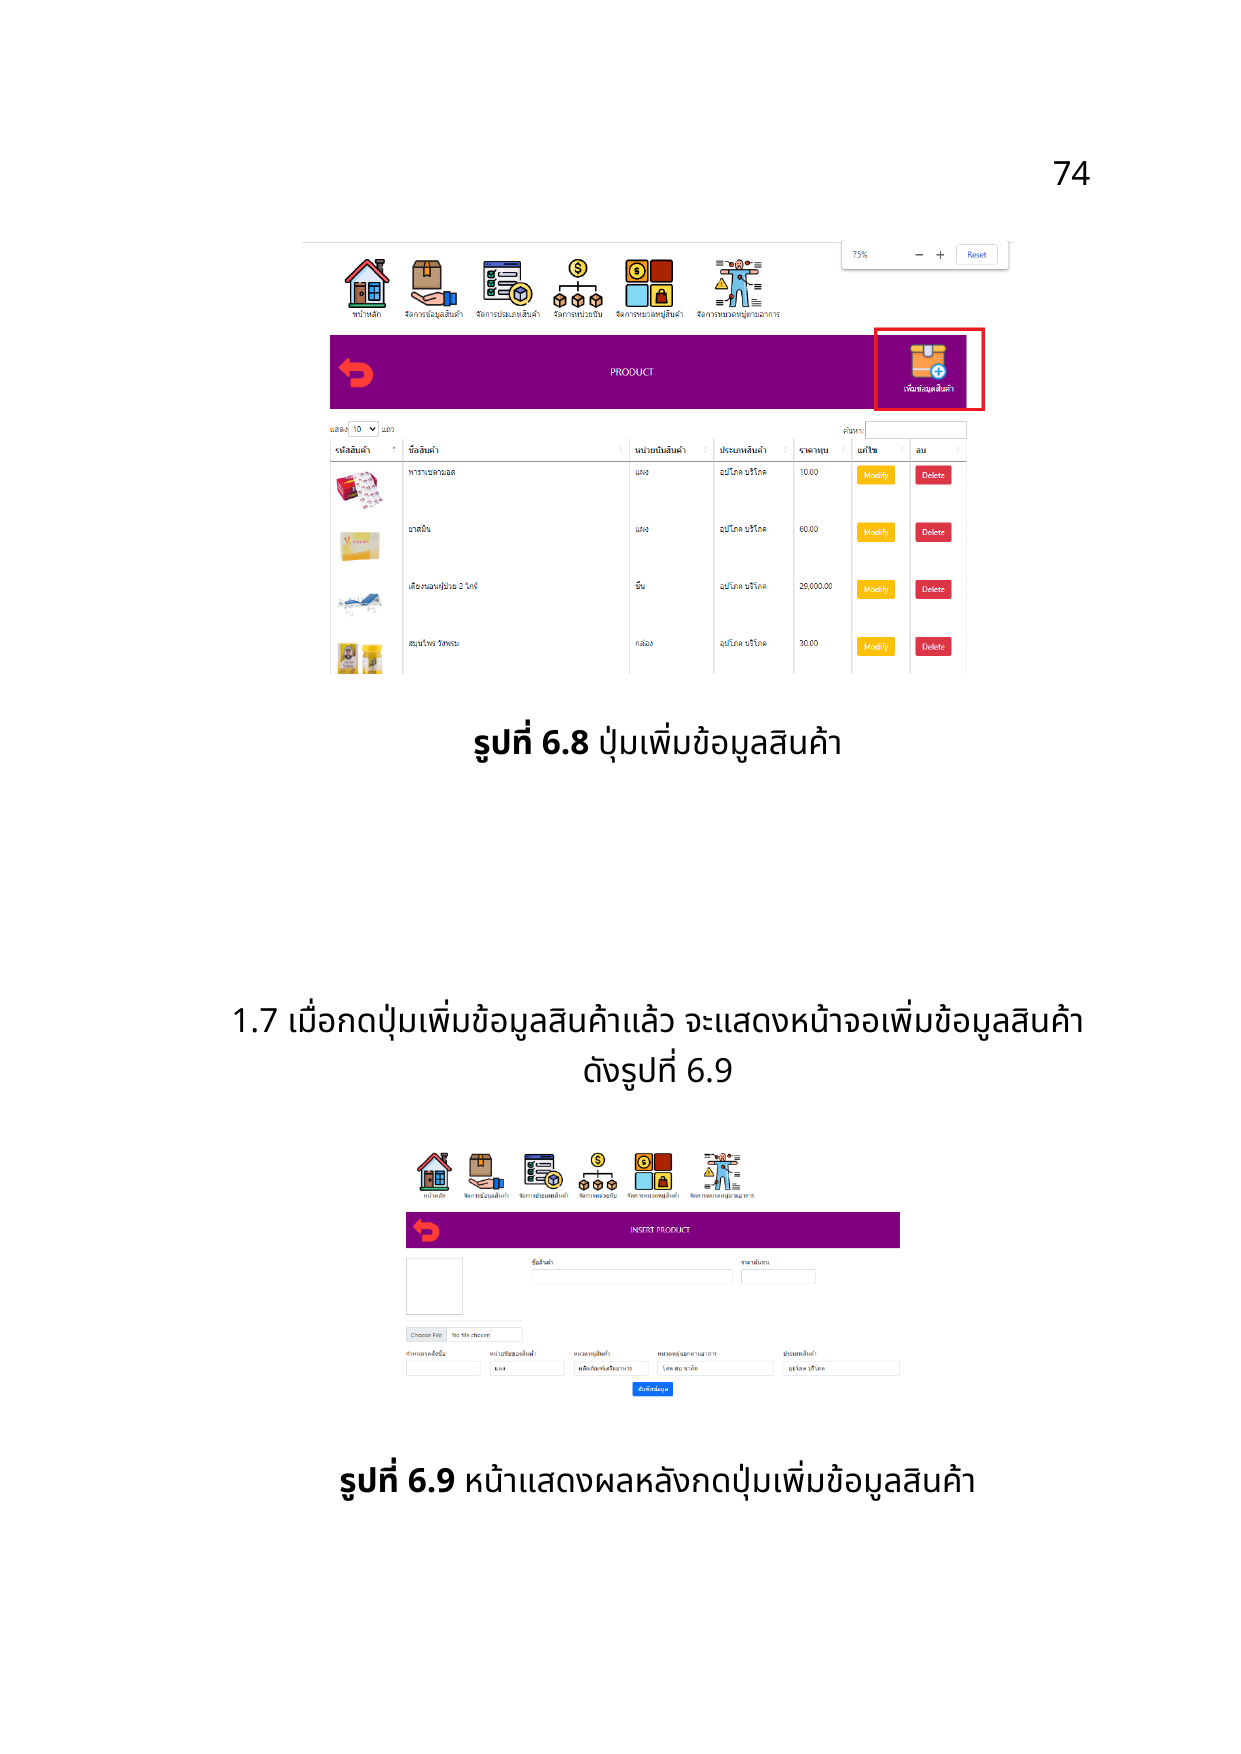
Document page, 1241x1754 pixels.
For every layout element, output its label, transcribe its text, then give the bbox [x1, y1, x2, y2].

picture [301, 240, 1014, 674]
text รูปที่ 6.8 ปุ่มเพิ่มข้อมูลสินค้า [225, 719, 1090, 769]
picture [390, 1143, 925, 1412]
text รูปที่ 6.9 หน้าแสดงผลหลังกดปุ่มเพิ่มข้อมูลสินค้า [225, 1457, 1090, 1508]
text 1.7 เมื่อกดปุ่มเพิ่มข้อมูลสินค้าแล้ว จะแสดงหน้าจอเพิ่มข้อมูลสินค้าดังรูปที่ 6.9 [225, 996, 1090, 1098]
